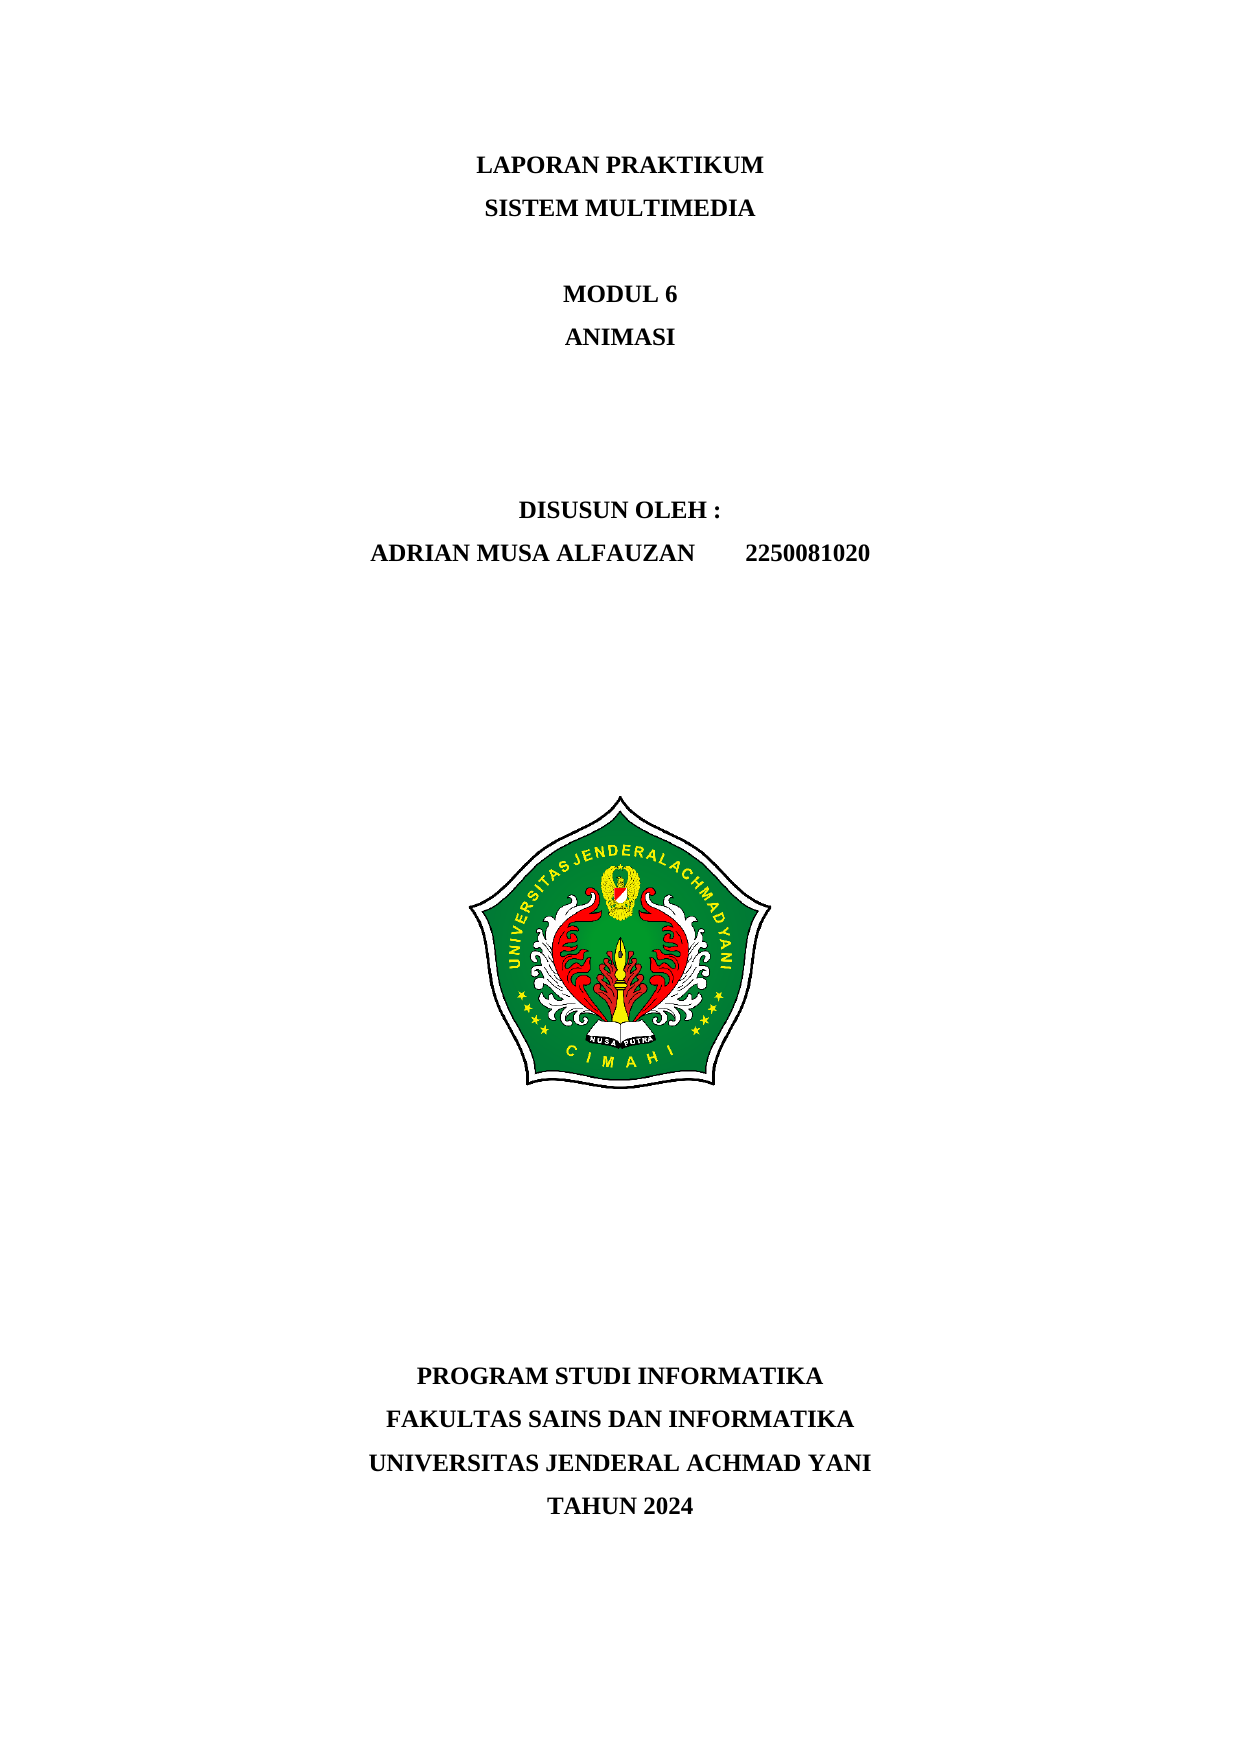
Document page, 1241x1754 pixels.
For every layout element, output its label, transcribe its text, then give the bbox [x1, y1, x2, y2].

text LAPORAN PRAKTIKUM [150, 150, 1090, 179]
text DISUSUN OLEH : [150, 495, 1090, 524]
text ADRIAN MUSA ALFAUZAN 2250081020 [150, 538, 1090, 567]
text FAKULTAS SAINS DAN INFORMATIKA [150, 1404, 1090, 1433]
text UNIVERSITAS JENDERAL ACHMAD YANI [150, 1448, 1090, 1476]
text MODUL 6 [150, 279, 1090, 308]
text PROGRAM STUDI INFORMATIKA [150, 1361, 1090, 1390]
text ANIMASI [150, 322, 1090, 351]
text TAHUN 2024 [150, 1491, 1090, 1519]
picture [468, 796, 772, 1089]
text SISTEM MULTIMEDIA [150, 193, 1090, 222]
